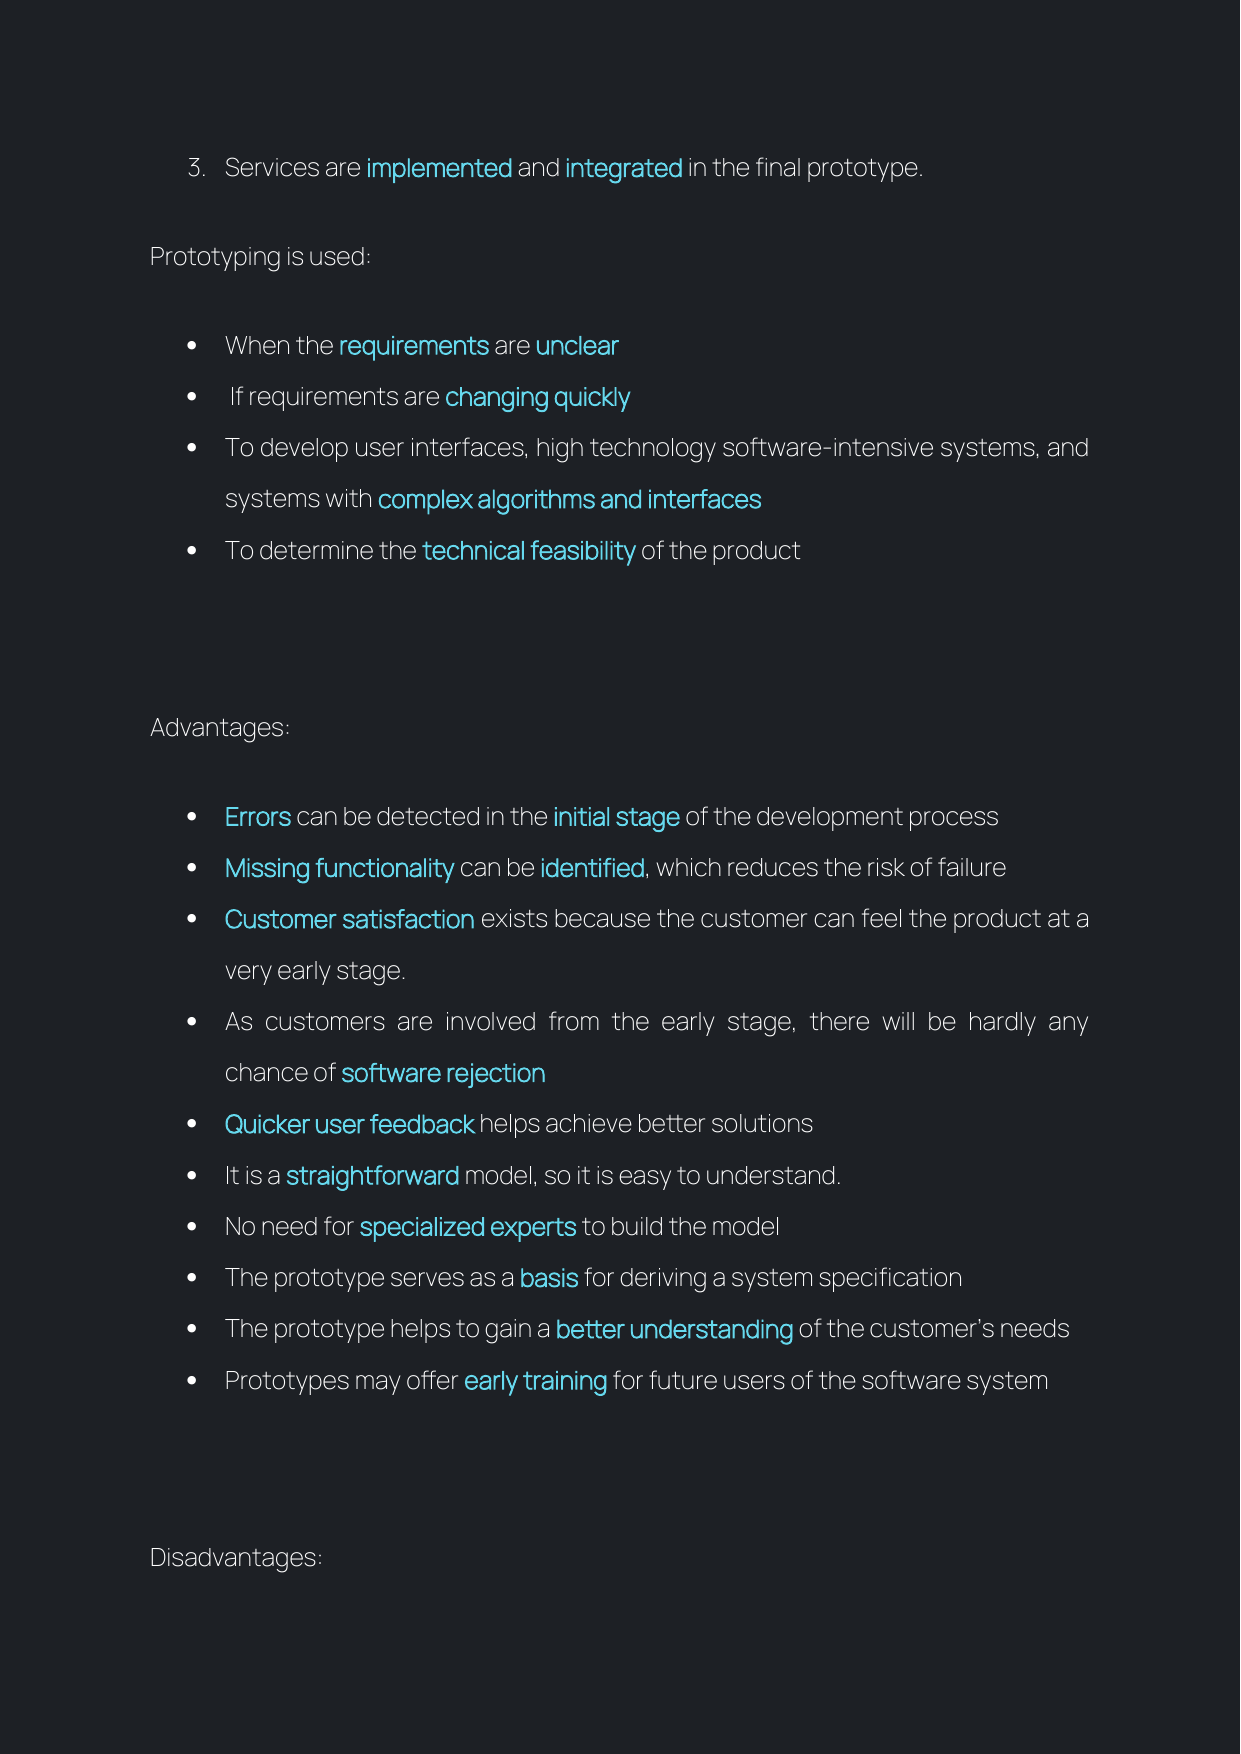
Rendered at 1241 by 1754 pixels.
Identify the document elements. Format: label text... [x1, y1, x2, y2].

list Quicker user feedback helps achieve better solutions [187, 1106, 1090, 1140]
text Disadvantages: [150, 1540, 1090, 1574]
list Errors can be detected in the initial stage of the development process [187, 799, 1090, 833]
list As customers are involved from the early stage, there will be hardly any chance of software rejection [187, 1004, 1090, 1089]
text Advantages: [150, 710, 1090, 744]
list Customer satisfaction exists because the customer can feel the product at a very early stage. [187, 901, 1090, 987]
list To develop user interfaces, high technology software-intensive systems, and systems with complex algorithms and interfaces [187, 430, 1090, 515]
list To determine the technical feasibility of the product [187, 532, 1090, 567]
list The prototype helps to gain a better understanding of the customer's needs [187, 1311, 1090, 1345]
list Prototypes may offer early training for future users of the software system [187, 1362, 1090, 1397]
list If requirements are changing quickly [187, 379, 1090, 413]
list No need for specialized experts to build the model [187, 1209, 1090, 1243]
list When the requirements are unclear [187, 327, 1090, 362]
list It is a straightforward model, so it is easy to understand. [187, 1157, 1090, 1192]
list Services are implemented and integrated in the final prototype. [187, 150, 1090, 184]
list The prototype serves as a basis for deriving a system specification [187, 1260, 1090, 1294]
text Prototyping is used: [150, 239, 1090, 273]
list Missing functionality can be identified, which reduces the risk of failure [187, 850, 1090, 884]
